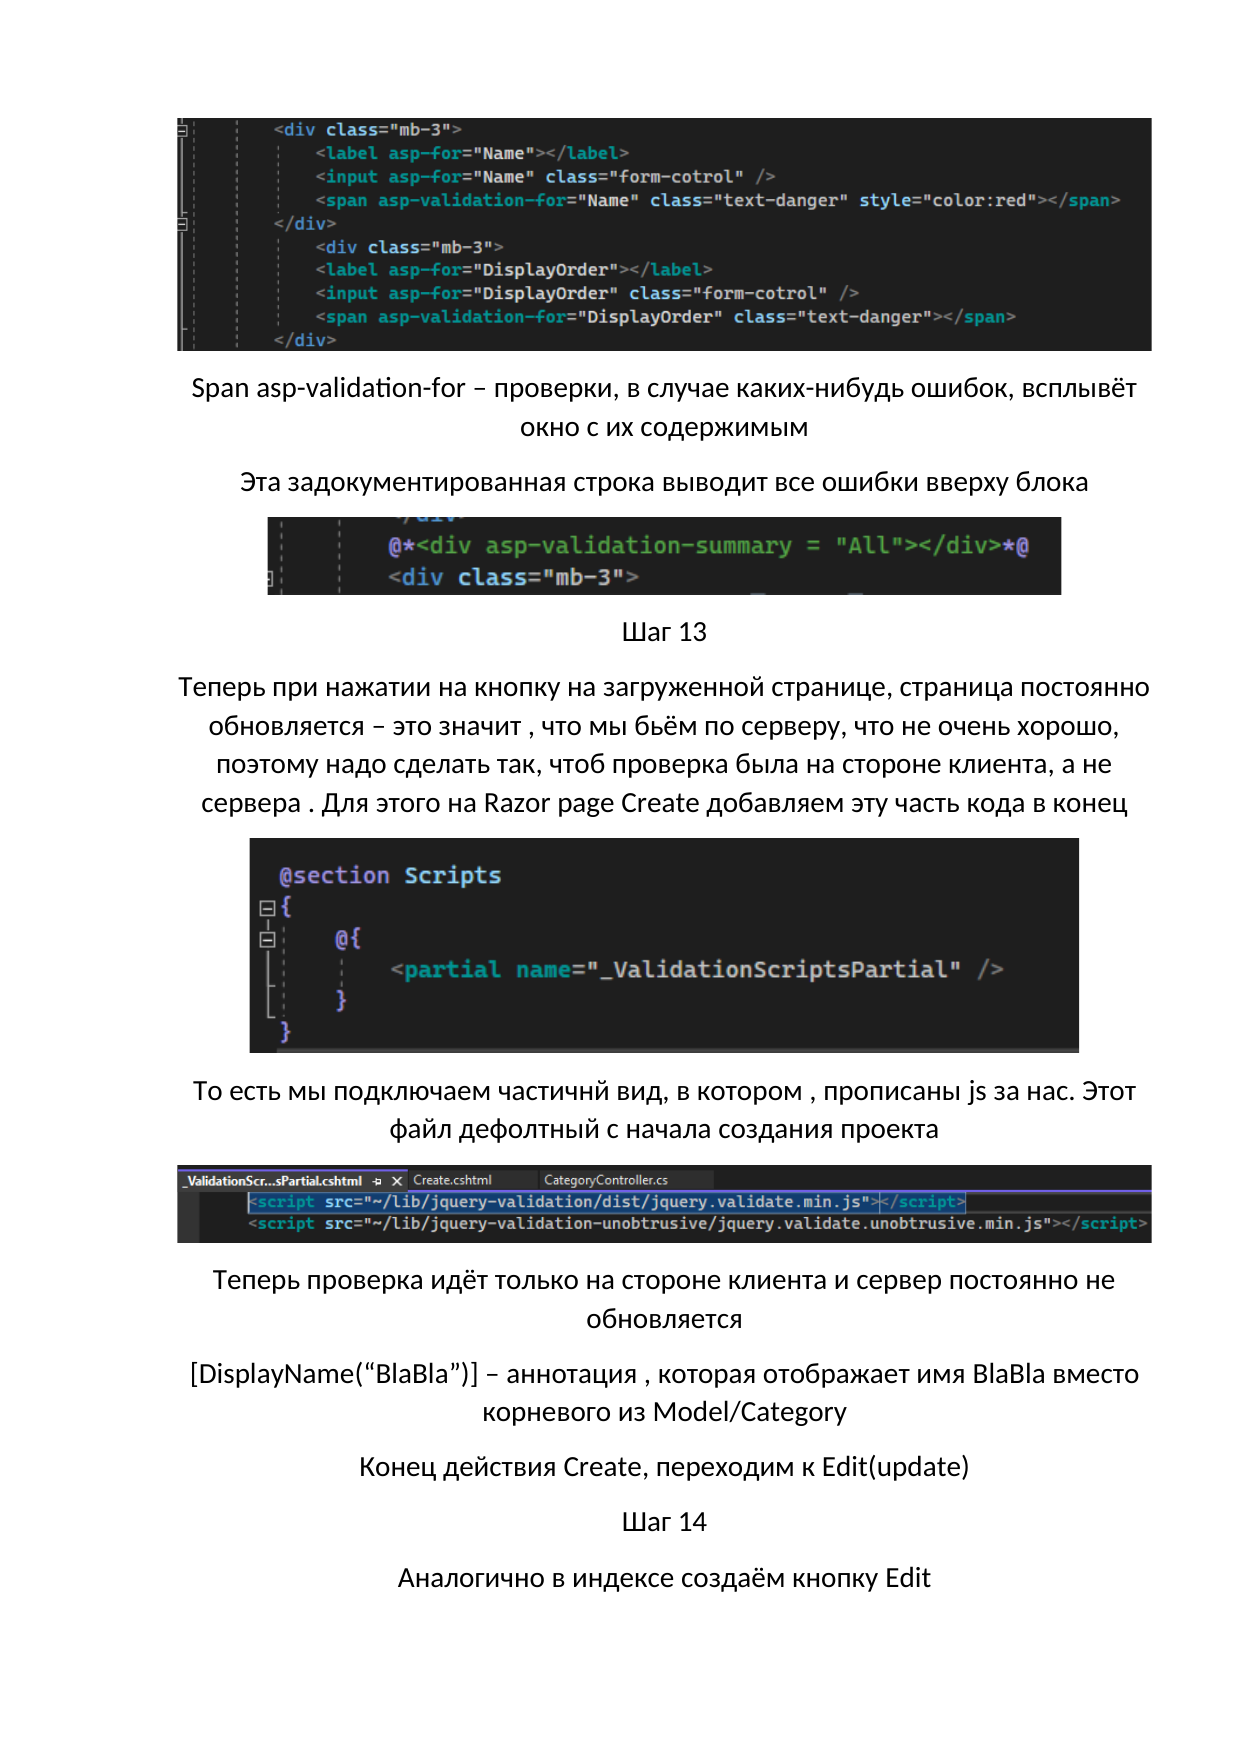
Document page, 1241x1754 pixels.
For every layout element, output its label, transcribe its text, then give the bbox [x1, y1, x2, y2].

text [DisplayName(“BlaBla”)] – аннотация , которая отображает имя BlaBla вместо корневого из Model/Category [177, 1355, 1152, 1429]
picture [177, 1165, 1152, 1243]
picture [177, 118, 1152, 351]
text Span asp-validation-for – проверки, в случае каких-нибудь ошибок, всплывёт окно с их содержимым [177, 369, 1152, 443]
text Эта задокументированная строка выводит все ошибки вверху блока [177, 463, 1152, 498]
text Аналогично в индексе создаём кнопку Edit [177, 1559, 1152, 1594]
text Конец действия Create, переходим к Edit(update) [177, 1448, 1152, 1484]
text Теперь при нажатии на кнопку на загруженной странице, страница постоянно обновляется – это значит , что мы бьём по серверу, что не очень хорошо, поэтому надо сделать так, чтоб проверка была на стороне клиента, а не сервера . Для этого на Razor page Create добавляем эту часть кода в конец [177, 668, 1152, 819]
text Шаг 13 [177, 613, 1152, 649]
picture [267, 517, 1062, 595]
text Теперь проверка идёт только на стороне клиента и сервер постоянно не обновляется [177, 1261, 1152, 1335]
picture [249, 838, 1080, 1053]
text Шаг 14 [177, 1503, 1152, 1539]
text То есть мы подключаем частичнй вид, в котором , прописаны js за нас. Этот файл дефолтный с начала создания проекта [177, 1072, 1152, 1146]
